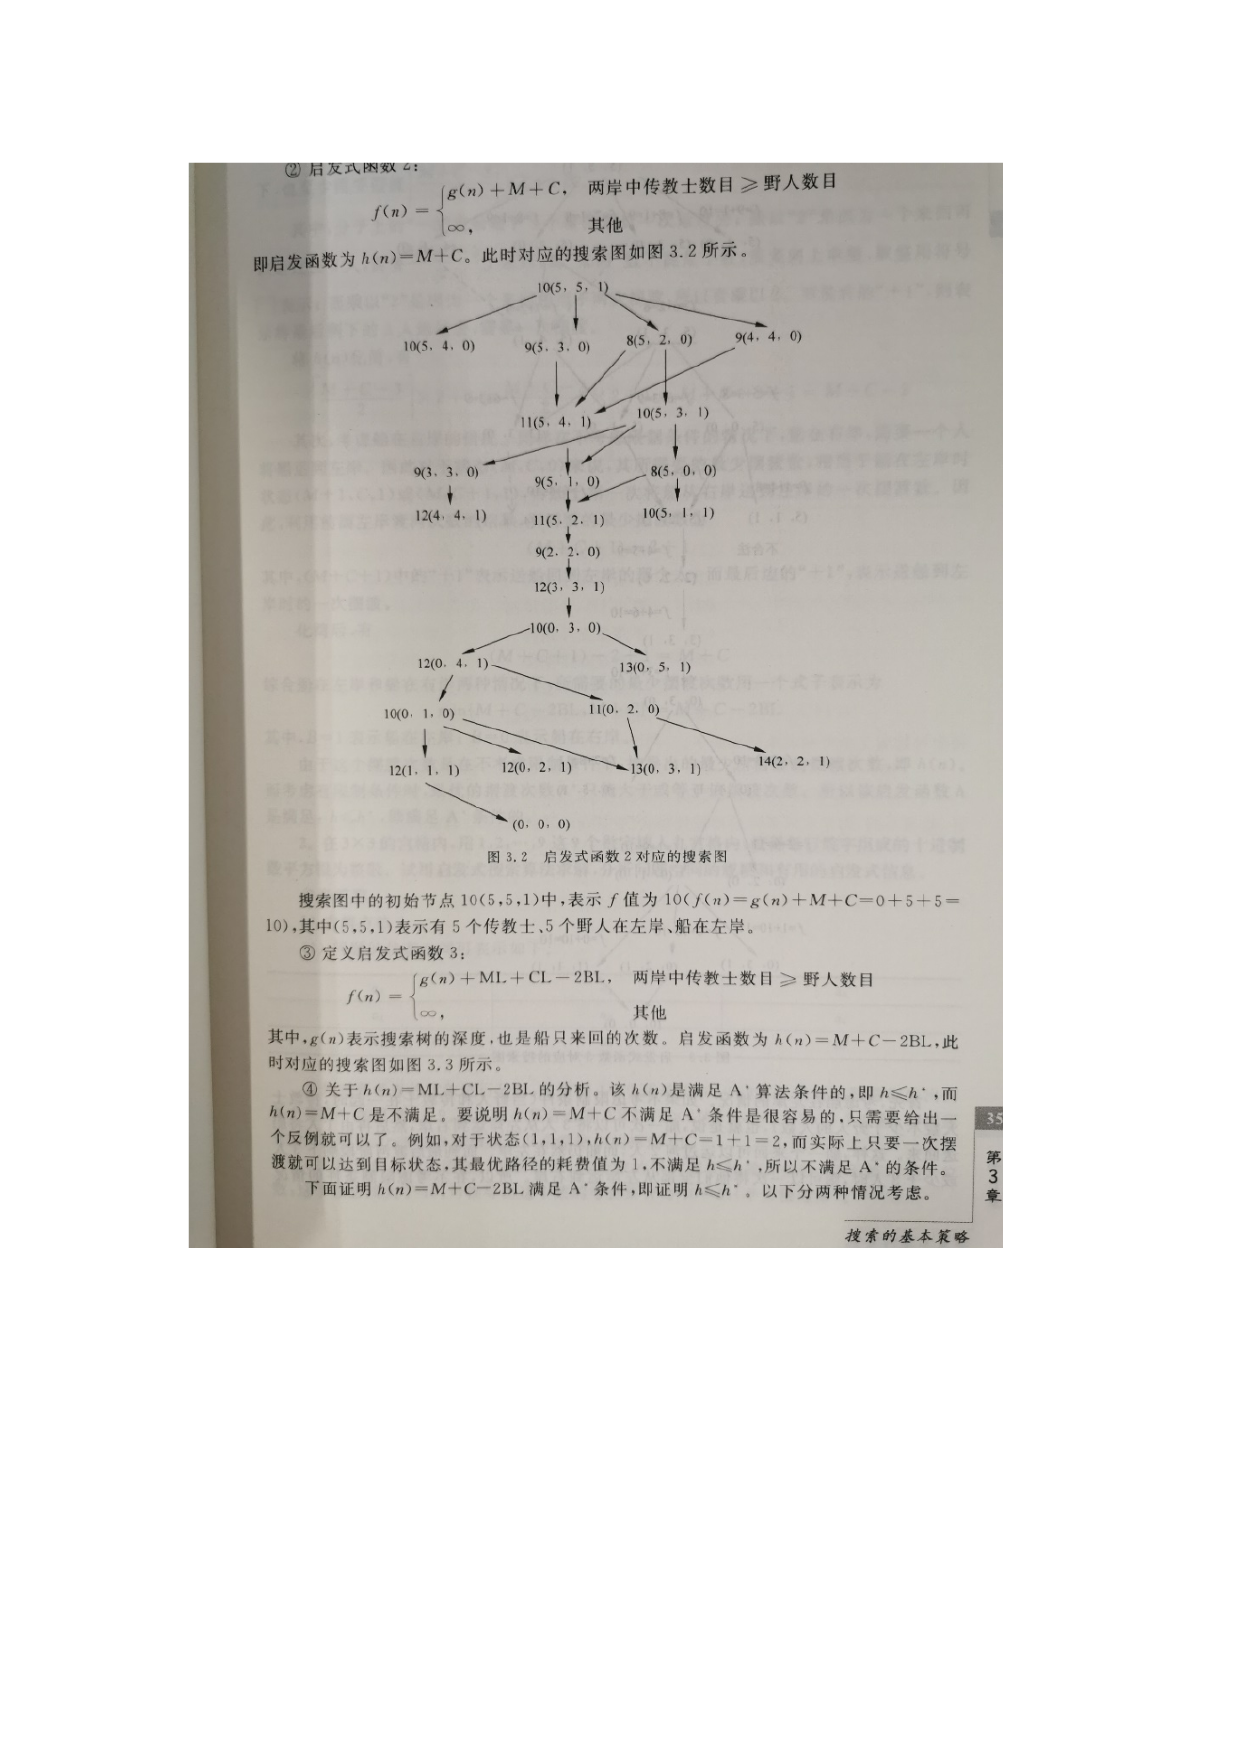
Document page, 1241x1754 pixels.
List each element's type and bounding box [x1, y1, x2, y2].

picture [189, 164, 1003, 1247]
